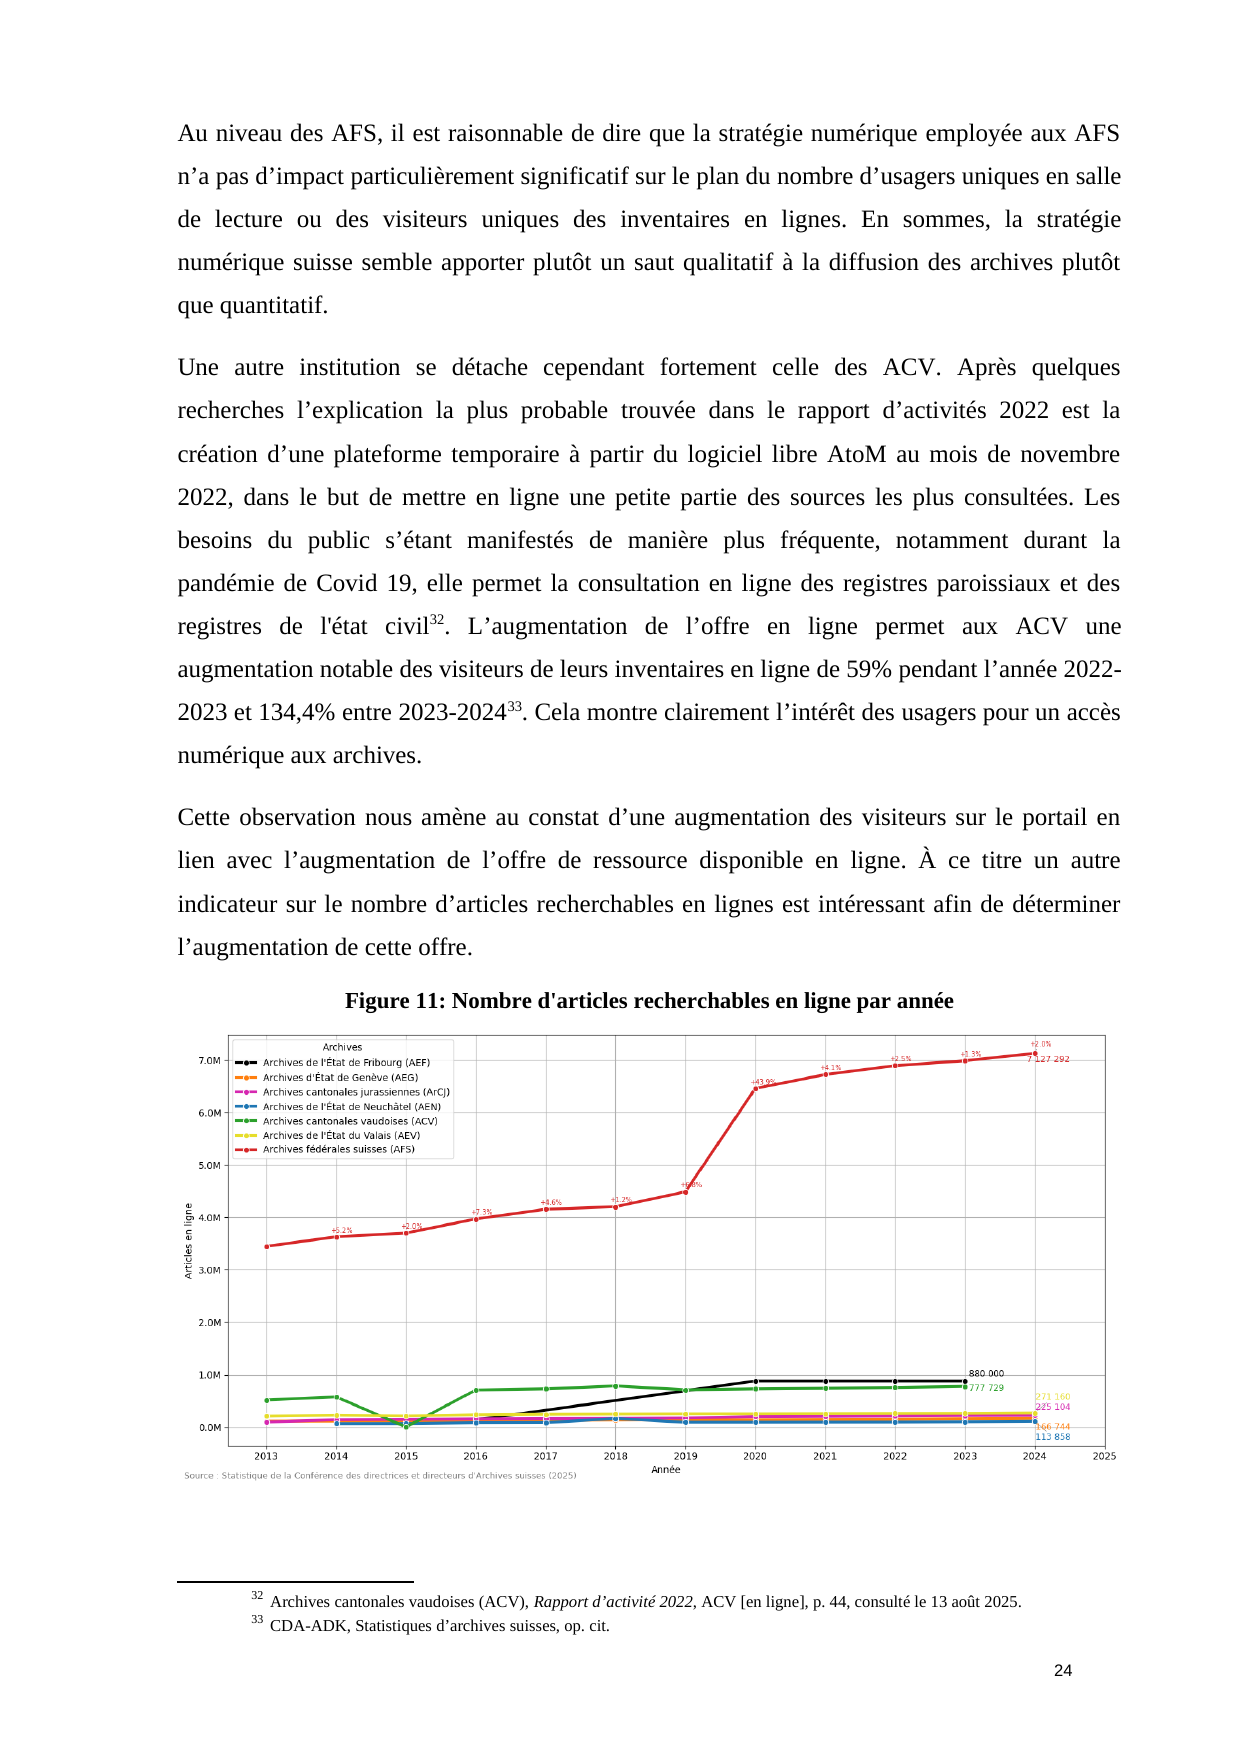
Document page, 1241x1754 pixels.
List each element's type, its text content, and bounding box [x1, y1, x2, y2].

picture [177, 1032, 1123, 1487]
text Cette observation nous amène au constat d’une augmentation des visiteurs sur le portail en lien avec l’augmentation de l’offre de ressource disponible en ligne. À ce titre un autre indicateur sur le nombre d’articles recherchables en lignes est intéressant afin de déterminer l’augmentation de cette offre. [177, 802, 1122, 961]
text Figure 11: Nombre d'articles recherchables en ligne par année [177, 987, 1122, 1014]
text Une autre institution se détache cependant fortement celle des ACV. Après quelques recherches l’explication la plus probable trouvée dans le rapport d’activités 2022 est la création d’une plateforme temporaire à partir du logiciel libre AtoM au mois de novembre 2022, dans le but de mettre en ligne une petite partie des sources les plus consultées. Les besoins du public s’étant manifestés de manière plus fréquente, notamment durant la pandémie de Covid 19, elle permet la consultation en ligne des registres paroissiaux et des registres de l'état civil. L’augmentation de l’offre en ligne permet aux ACV une augmentation notable des visiteurs de leurs inventaires en ligne de 59% pendant l’année 2022-2023 et 134,4% entre 2023-2024. Cela montre clairement l’intérêt des usagers pour un accès numérique aux archives. [177, 352, 1122, 769]
text Au niveau des AFS, il est raisonnable de dire que la stratégie numérique employée aux AFS n’a pas d’impact particulièrement significatif sur le plan du nombre d’usagers uniques en salle de lecture ou des visiteurs uniques des inventaires en lignes. En sommes, la stratégie numérique suisse semble apporter plutôt un saut qualitatif à la diffusion des archives plutôt que quantitatif. [177, 118, 1122, 319]
